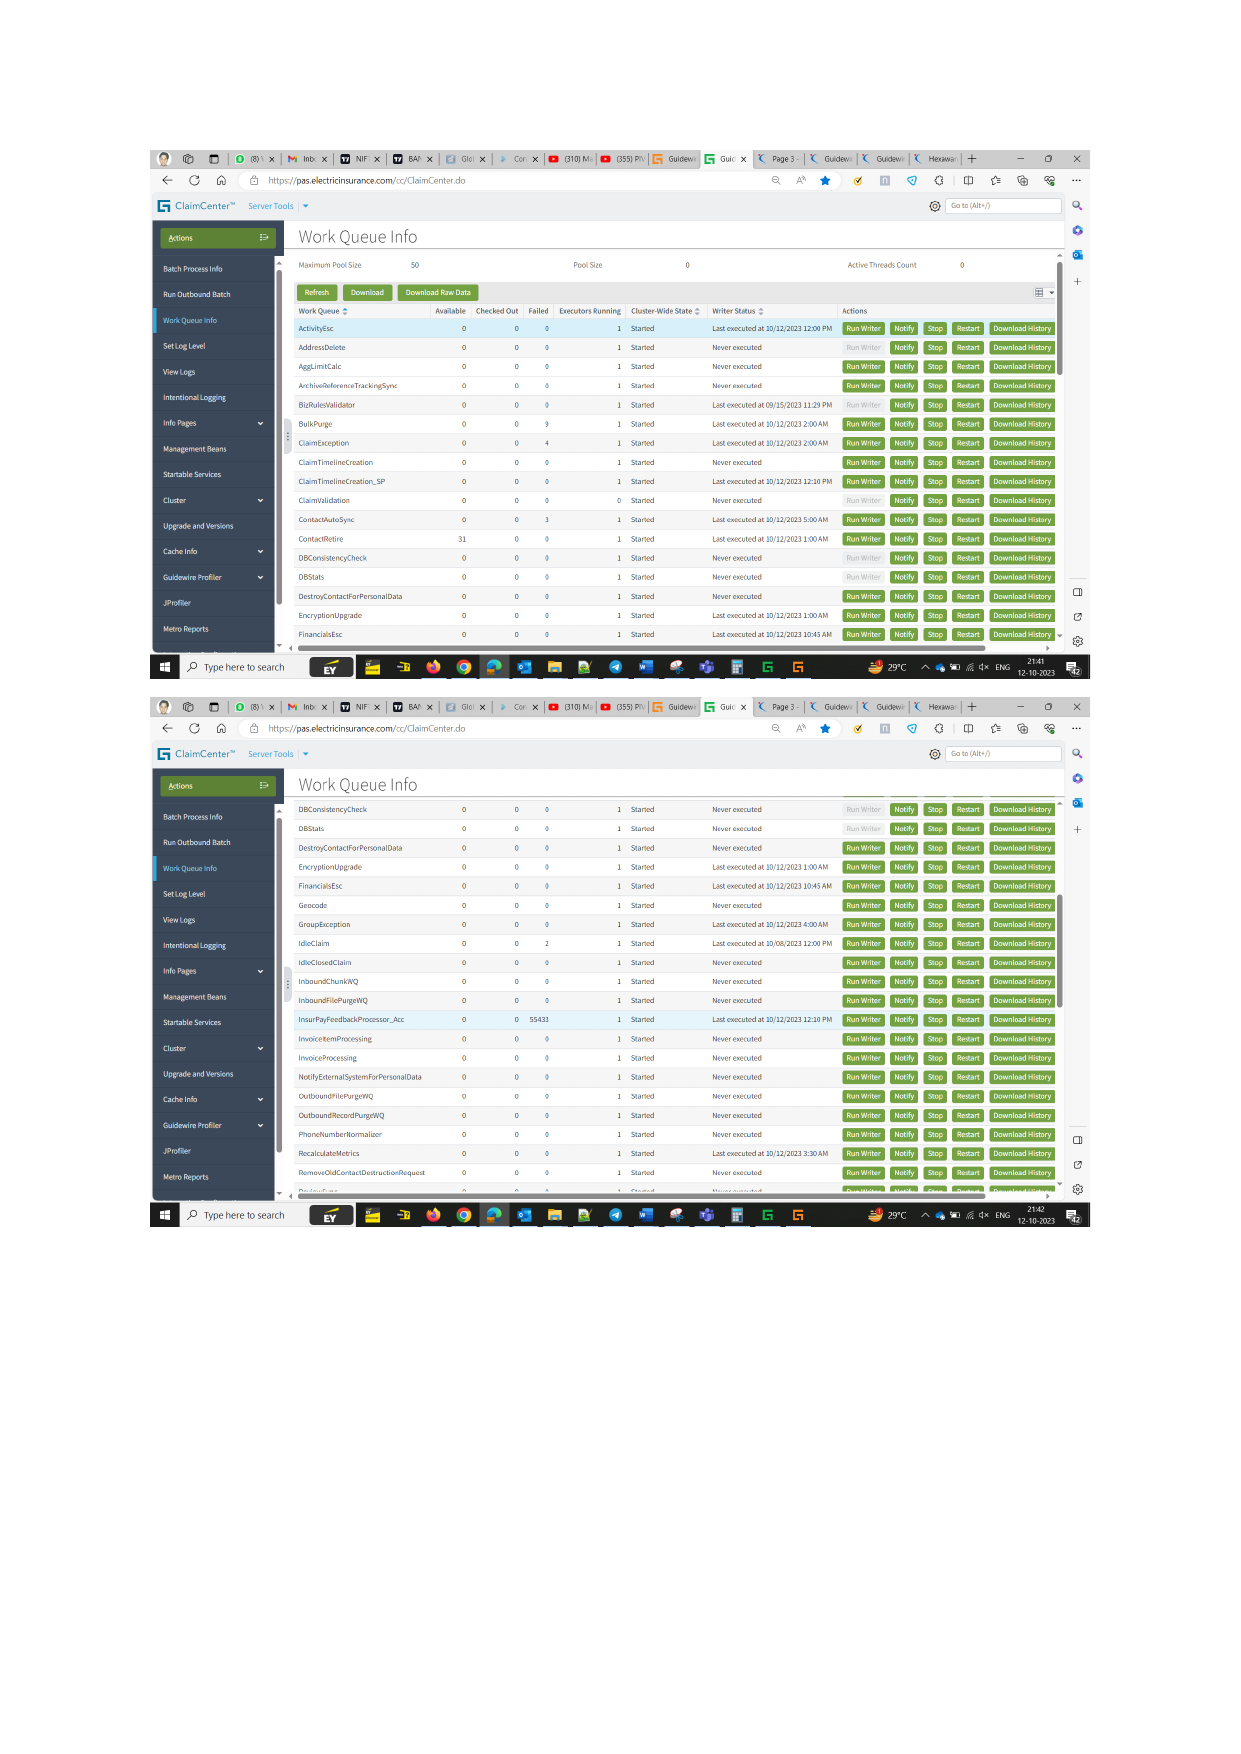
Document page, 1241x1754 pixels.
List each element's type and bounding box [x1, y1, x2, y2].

picture [150, 697, 1091, 1227]
picture [150, 150, 1091, 679]
